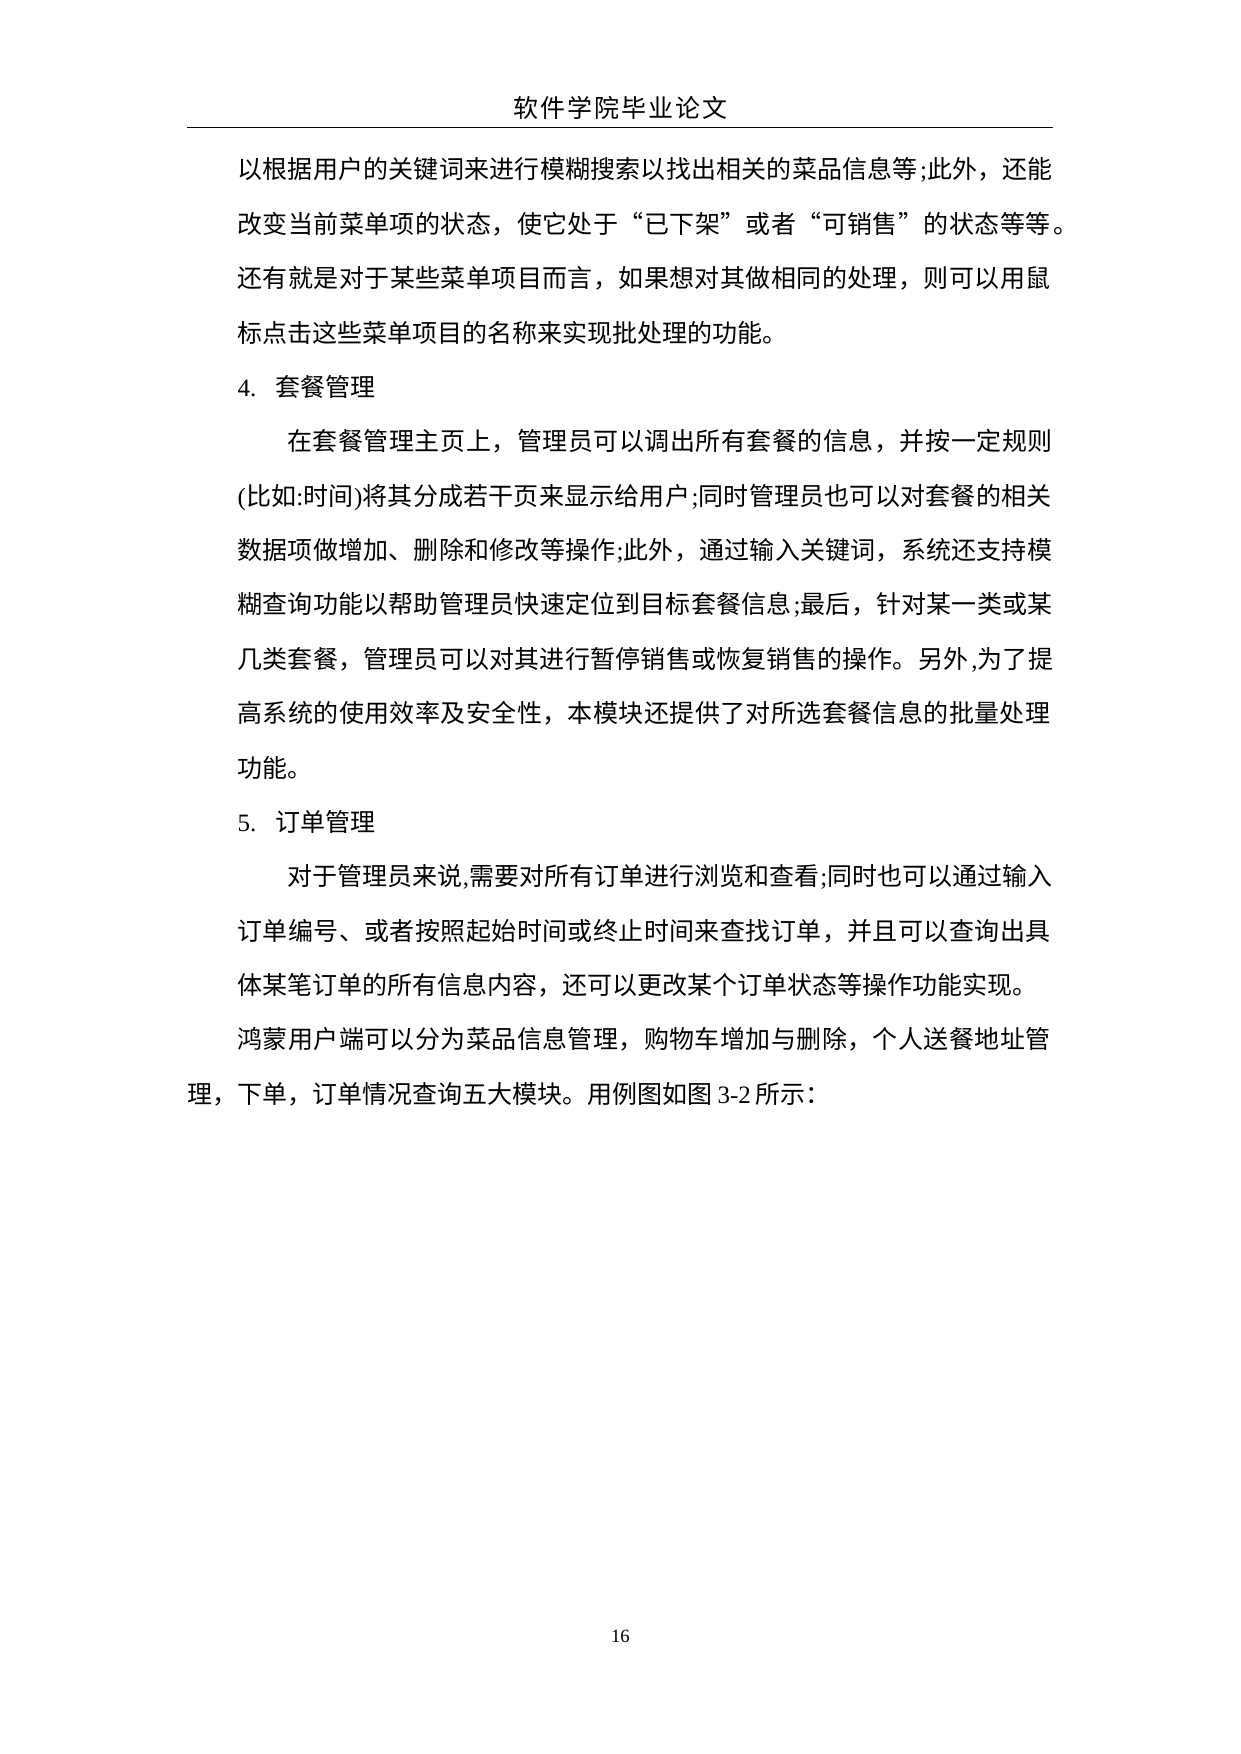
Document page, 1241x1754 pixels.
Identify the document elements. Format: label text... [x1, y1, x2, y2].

text 在套餐管理主页上，管理员可以调出所有套餐的信息，并按一定规则(比如:时间)将其分成若干页来显示给用户;同时管理员也可以对套餐的相关数据项做增加、删除和修改等操作;此外，通过输入关键词，系统还支持模糊查询功能以帮助管理员快速定位到目标套餐信息;最后，针对某一类或某几类套餐，管理员可以对其进行暂停销售或恢复销售的操作。另外,为了提高系统的使用效率及安全性，本模块还提供了对所选套餐信息的批量处理功能。 [237, 422, 1053, 784]
text 鸿蒙用户端可以分为菜品信息管理，购物车增加与删除，个人送餐地址管理，下单，订单情况查询五大模块。用例图如图3-2所示： [187, 1020, 1053, 1154]
text 对于管理员来说,需要对所有订单进行浏览和查看;同时也可以通过输入订单编号、或者按照起始时间或终止时间来查找订单，并且可以查询出具体某笔订单的所有信息内容，还可以更改某个订单状态等操作功能实现。 [237, 857, 1053, 1002]
list 套餐管理 [237, 367, 1053, 404]
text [237, 150, 1053, 349]
list 订单管理 [237, 802, 1053, 839]
